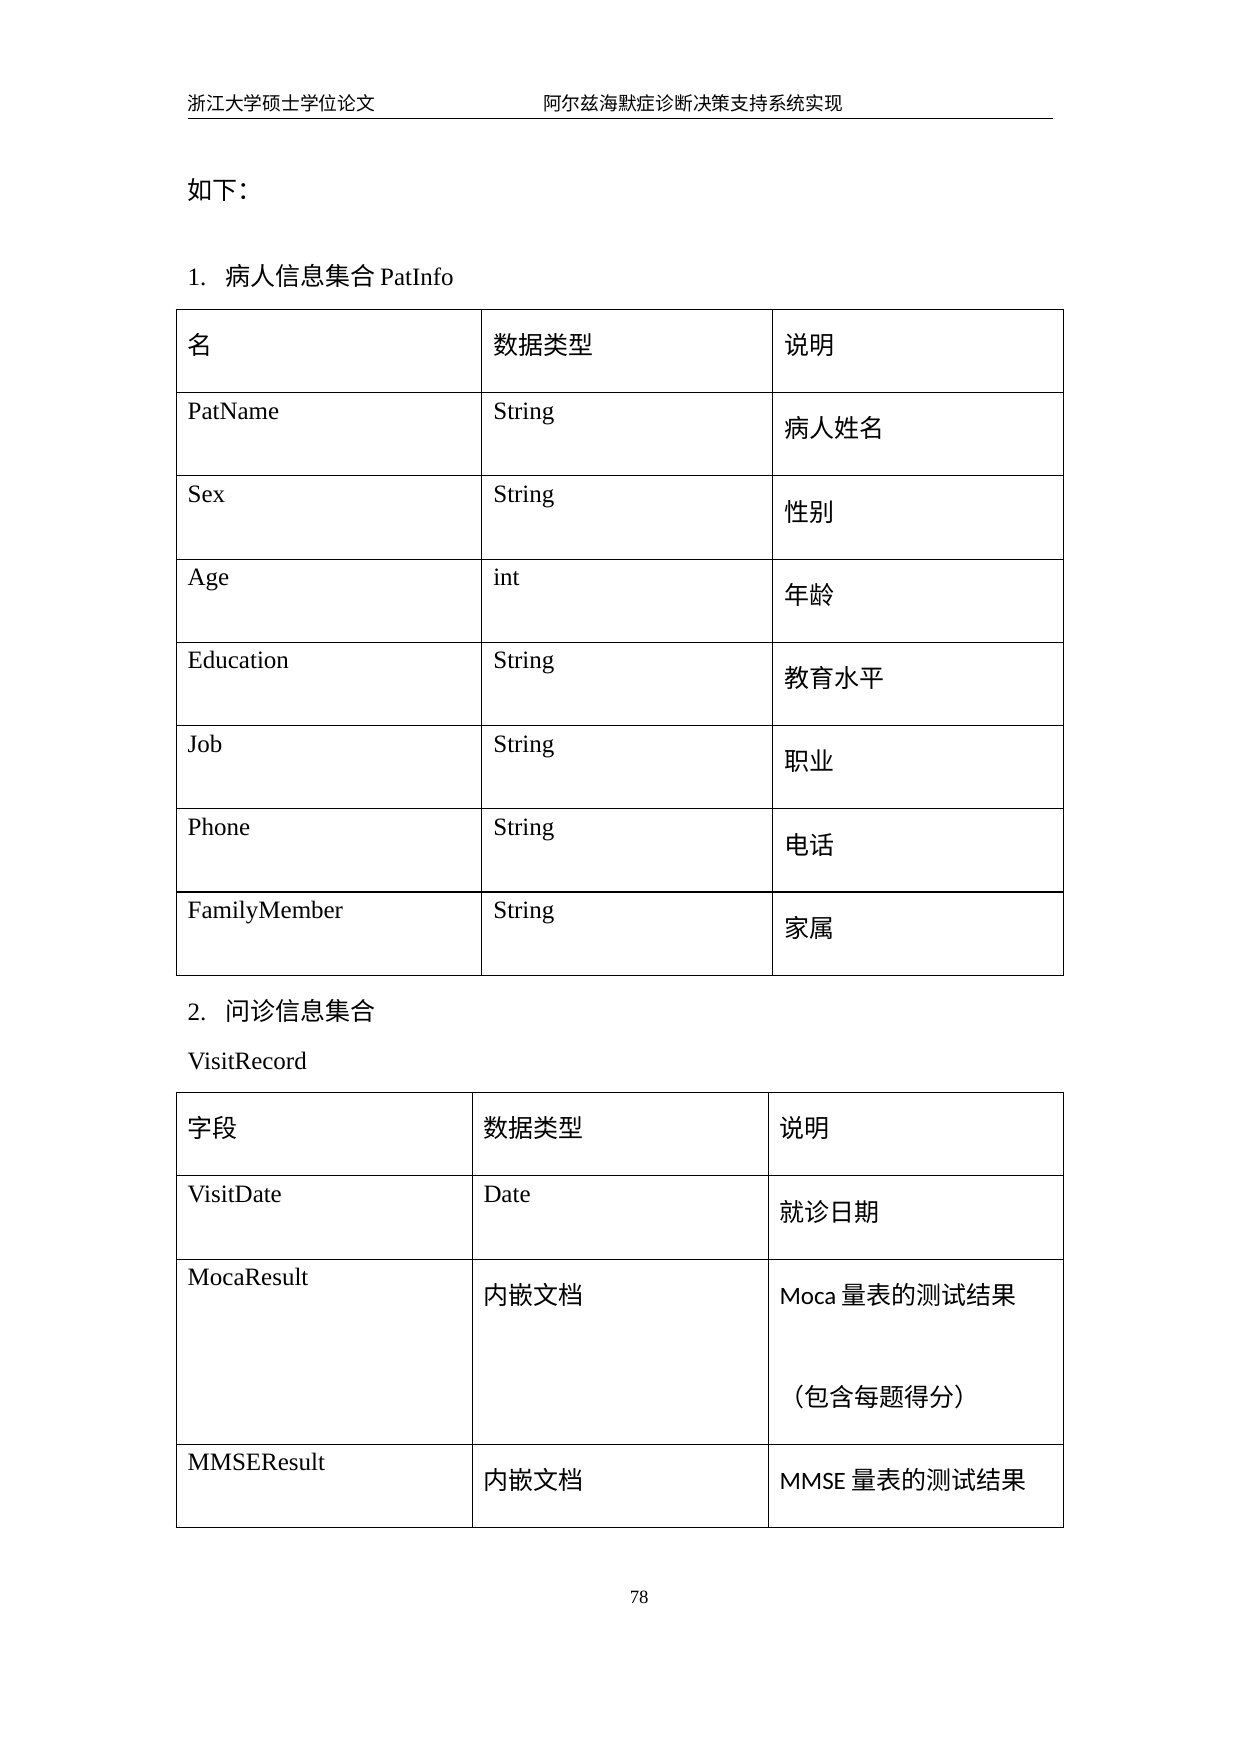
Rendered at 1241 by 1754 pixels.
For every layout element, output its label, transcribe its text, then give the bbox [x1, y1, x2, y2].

table_cell VisitDate [177, 1176, 472, 1258]
text VisitRecord [187, 1044, 1053, 1078]
table_cell PatName [177, 393, 481, 475]
table_header 说明 [773, 310, 1063, 392]
table_cell 教育水平 [773, 643, 1063, 725]
list 病人信息集合PatInfo [187, 241, 1053, 309]
table_cell Education [177, 643, 481, 725]
table_cell String [482, 726, 772, 808]
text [187, 155, 1053, 223]
table_cell 电话 [773, 809, 1063, 891]
table_cell Phone [177, 809, 481, 891]
table_header 说明 [769, 1093, 1063, 1175]
table_cell FamilyMember [177, 893, 481, 975]
table_header 数据类型 [473, 1093, 768, 1175]
table_cell 性别 [773, 476, 1063, 558]
table_cell Sex [177, 476, 481, 558]
table_cell 年龄 [773, 560, 1063, 642]
table_cell 内嵌文档 [473, 1445, 768, 1527]
table_header 名 [177, 310, 481, 392]
table_cell MocaResult [177, 1260, 472, 1443]
table_cell Date [473, 1176, 768, 1258]
table_cell Age [177, 560, 481, 642]
table_cell String [482, 476, 772, 558]
table_cell 病人姓名 [773, 393, 1063, 475]
table_cell Moca量表的测试结果（包含每题得分） [769, 1260, 1063, 1443]
table_cell String [482, 643, 772, 725]
table_cell 职业 [773, 726, 1063, 808]
table_cell MMSE量表的测试结果（包含每题得分） [769, 1445, 1063, 1527]
table_cell Job [177, 726, 481, 808]
list 问诊信息集合 [187, 976, 1053, 1044]
table_header 数据类型 [482, 310, 772, 392]
table_header 字段 [177, 1093, 472, 1175]
table_cell String [482, 809, 772, 891]
table_cell 内嵌文档 [473, 1260, 768, 1443]
table_cell 家属 [773, 893, 1063, 975]
table_cell String [482, 893, 772, 975]
table_cell 就诊日期 [769, 1176, 1063, 1258]
table_cell int [482, 560, 772, 642]
table_cell MMSEResult [177, 1445, 472, 1527]
table_cell String [482, 393, 772, 475]
